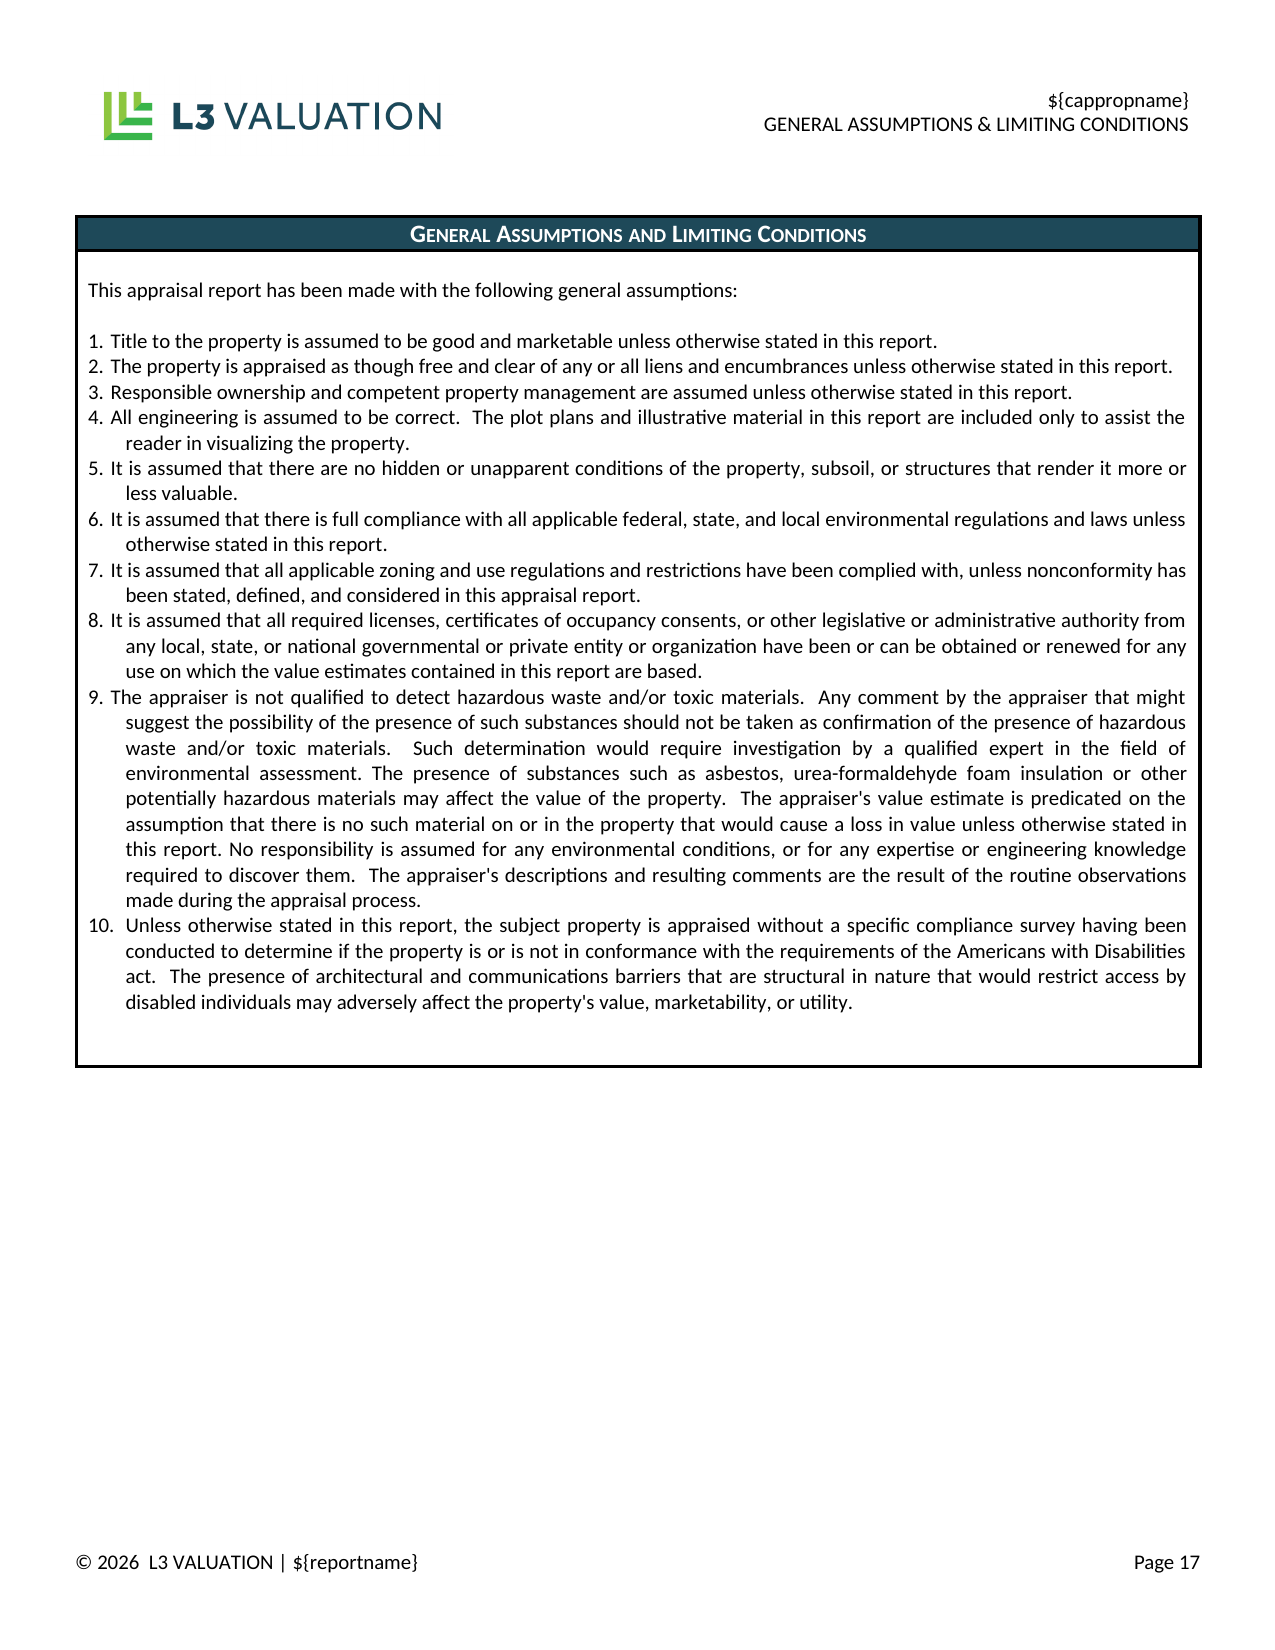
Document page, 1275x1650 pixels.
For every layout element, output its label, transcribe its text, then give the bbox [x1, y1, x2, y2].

picture [88, 75, 455, 156]
table_cell This appraisal report has been made with the following general assumptions: Title to the property is assumed to be good and marketable unless otherwise stated in this report. The property is appraised as though free and clear of any or all liens and encumbrances unless otherwise stated in this report. Responsible ownership and competent property management are assumed unless otherwise stated in this report. All engineering is assumed to be correct. The plot plans and illustrative material in this report are included only to assist the reader in visualizing the property. It is assumed that there are no hidden or unapparent conditions of the property, subsoil, or structures that render it more or less valuable. It is assumed that there is full compliance with all applicable federal, state, and local environmental regulations and laws unless otherwise stated in this report. It is assumed that all applicable zoning and use regulations and restrictions have been complied with, unless nonconformity has been stated, defined, and considered in this appraisal report. It is assumed that all required licenses, certificates of occupancy consents, or other legislative or administrative authority from any local, state, or national governmental or private entity or organization have been or can be obtained or renewed for any use on which the value estimates contained in this report are based. The appraiser is not qualified to detect hazardous waste and/or toxic materials. Any comment by the appraiser that might suggest the possibility of the presence of such substances should not be taken as confirmation of the presence of hazardous waste and/or toxic materials. Such determination would require investigation by a qualified expert in the field of environmental assessment. The presence of substances such as asbestos, urea-formaldehyde foam insulation or other potentially hazardous materials may affect the value of the property. The appraiser's value estimate is predicated on the assumption that there is no such material on or in the property that would cause a loss in value unless otherwise stated in this report. No responsibility is assumed for any environmental conditions, or for any expertise or engineering knowledge required to discover them. The appraiser's descriptions and resulting comments are the result of the routine observations made during the appraisal process. Unless otherwise stated in this report, the subject property is appraised without a specific compliance survey having been conducted to determine if the property is or is not in conformance with the requirements of the Americans with Disabilities act. The presence of architectural and communications barriers that are structural in nature that would restrict access by disabled individuals may adversely affect the property's value, marketability, or utility. [78, 252, 1198, 1065]
table_header General Assumptions and Limiting Conditions [78, 218, 1198, 249]
